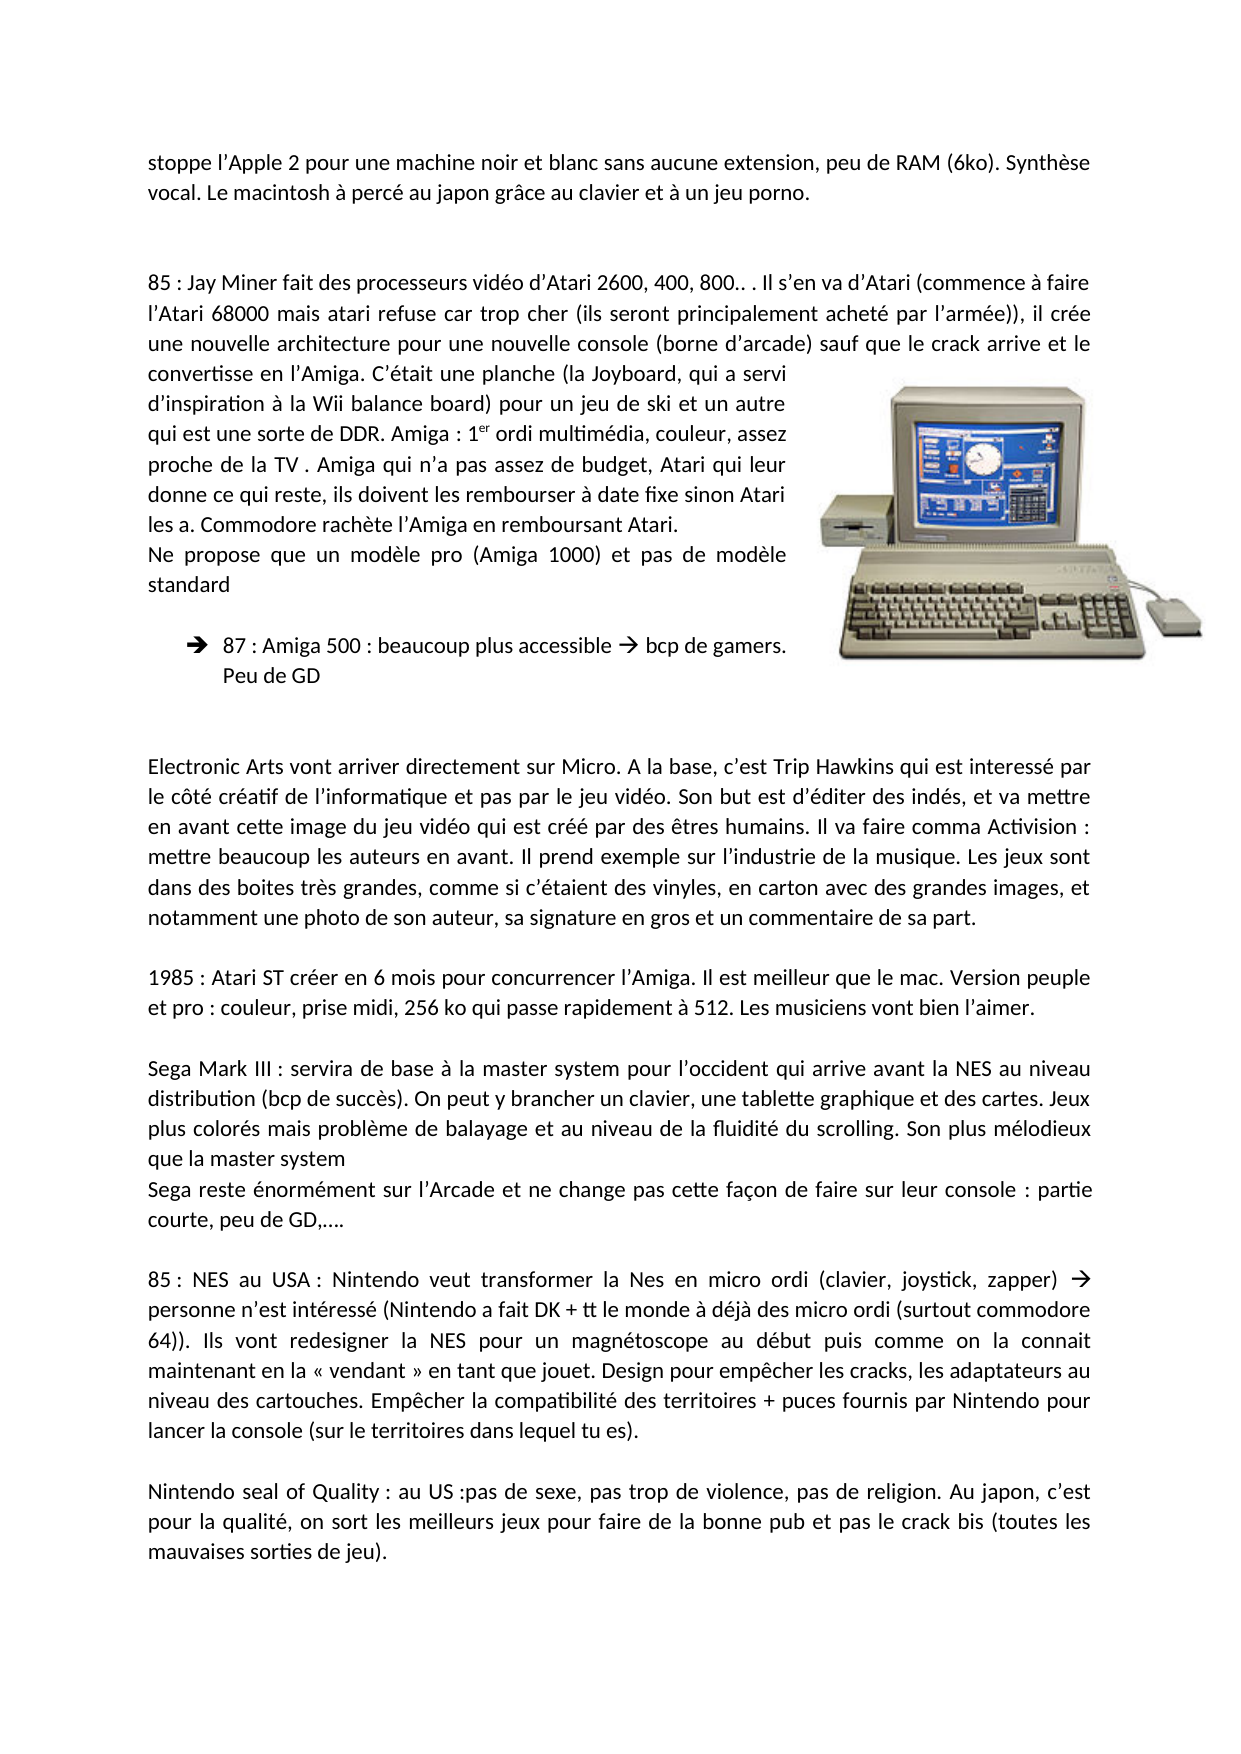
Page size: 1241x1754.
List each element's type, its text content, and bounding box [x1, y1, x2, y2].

text Sega reste énormément sur l’Arcade et ne change pas cette façon de faire sur leur console : partie courte, peu de GD,…. [148, 1175, 1093, 1233]
picture [805, 365, 1209, 679]
text Nintendo seal of Quality : au US :pas de sexe, pas trop de violence, pas de religion. Au japon, c’est pour la qualité, on sort les meilleurs jeux pour faire de la bonne pub et pas le crack bis (toutes les mauvaises sorties de jeu). [148, 1477, 1093, 1565]
text 1985 : Atari ST créer en 6 mois pour concurrencer l’Amiga. Il est meilleur que le mac. Version peuple et pro : couleur, prise midi, 256 ko qui passe rapidement à 512. Les musiciens vont bien l’aimer. [148, 963, 1093, 1021]
text 85 : Jay Miner fait des processeurs vidéo d’Atari 2600, 400, 800.. . Il s’en va d’Atari (commence à faire l’Atari 68000 mais atari refuse car trop cher (ils seront principalement acheté par l’armée)), il crée une nouvelle architecture pour une nouvelle console (borne d’arcade) sauf que le crack arrive et le convertisse en l’Amiga. C’était une planche (la Joyboard, qui a servi d’inspiration à la Wii balance board) pour un jeu de ski et un autre qui est une sorte de DDR. Amiga : 1er ordi multimédia, couleur, assez proche de la TV . Amiga qui n’a pas assez de budget, Atari qui leur donne ce qui reste, ils doivent les rembourser à date fixe sinon Atari les a. Commodore rachète l’Amiga en remboursant Atari. [148, 268, 1093, 538]
text Sega Mark III : servira de base à la master system pour l’occident qui arrive avant la NES au niveau distribution (bcp de succès). On peut y brancher un clavier, une tablette graphique et des cartes. Jeux plus colorés mais problème de balayage et au niveau de la fluidité du scrolling. Son plus mélodieux que la master system [148, 1054, 1093, 1172]
text Ne propose que un modèle pro (Amiga 1000) et pas de modèle standard [148, 540, 805, 598]
text 85 : NES au USA : Nintendo veut transformer la Nes en micro ordi (clavier, joystick, zapper) personne n’est intéressé (Nintendo a fait DK + tt le monde à déjà des micro ordi (surtout commodore 64)). Ils vont redesigner la NES pour un magnétoscope au début puis comme on la connait maintenant en la « vendant » en tant que jouet. Design pour empêcher les cracks, les adaptateurs au niveau des cartouches. Empêcher la compatibilité des territoires + puces fournis par Nintendo pour lancer la console (sur le territoires dans lequel tu es). [148, 1265, 1093, 1444]
list 87 : Amiga 500 : beaucoup plus accessible bcp de gamers. Peu de GD [185, 631, 1093, 689]
text Electronic Arts vont arriver directement sur Micro. A la base, c’est Trip Hawkins qui est interessé par le côté créatif de l’informatique et pas par le jeu vidéo. Son but est d’éditer des indés, et va mettre en avant cette image du jeu vidéo qui est créé par des êtres humains. Il va faire comma Activision : mettre beaucoup les auteurs en avant. Il prend exemple sur l’industrie de la musique. Les jeux sont dans des boites très grandes, comme si c’étaient des vinyles, en carton avec des grandes images, et notamment une photo de son auteur, sa signature en gros et un commentaire de sa part. [148, 752, 1093, 931]
